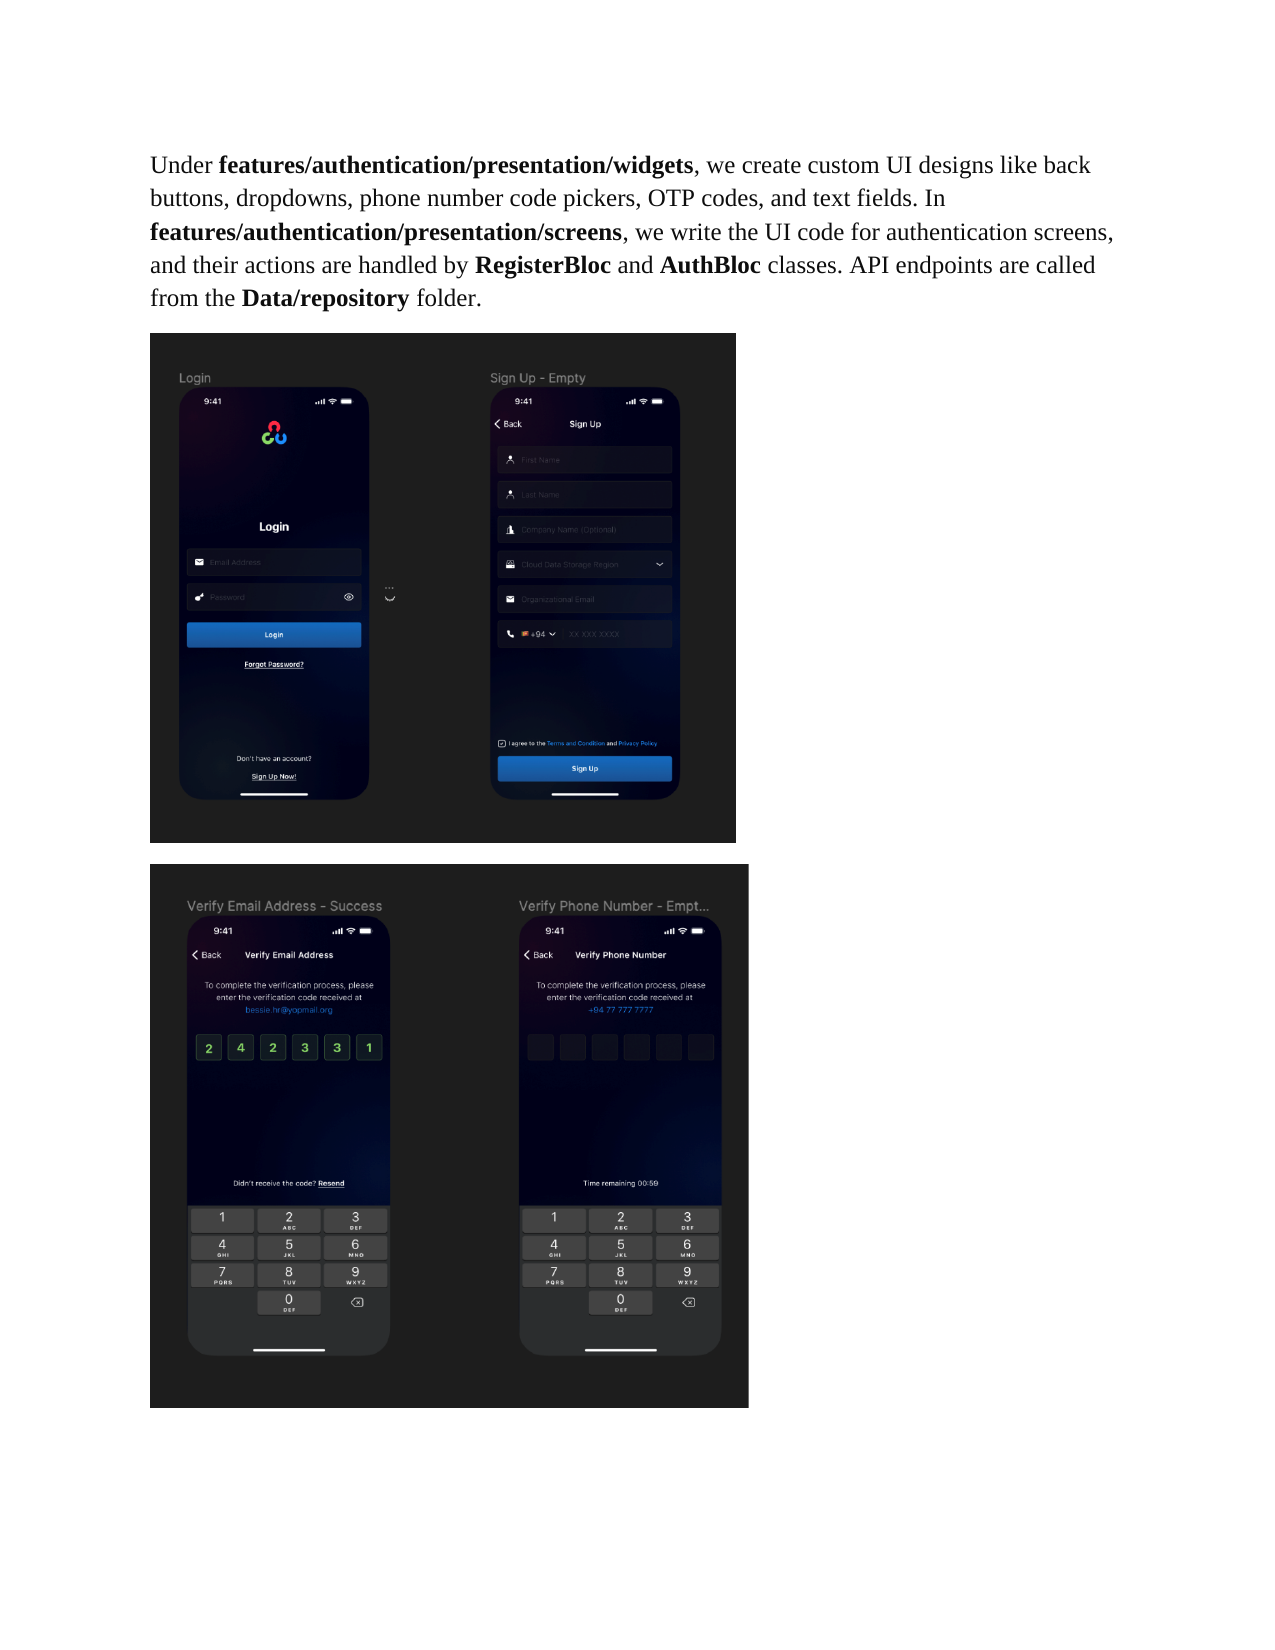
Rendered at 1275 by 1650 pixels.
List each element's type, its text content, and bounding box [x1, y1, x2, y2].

picture [150, 864, 749, 1408]
picture [150, 333, 736, 843]
text Under features/authentication/presentation/widgets, we create custom UI designs like back buttons, dropdowns, phone number code pickers, OTP codes, and text fields. In features/authentication/presentation/screens, we write the UI code for authentication screens, and their actions are handled by RegisterBloc and AuthBloc classes. API endpoints are called from the Data/repository folder. [150, 150, 1125, 312]
